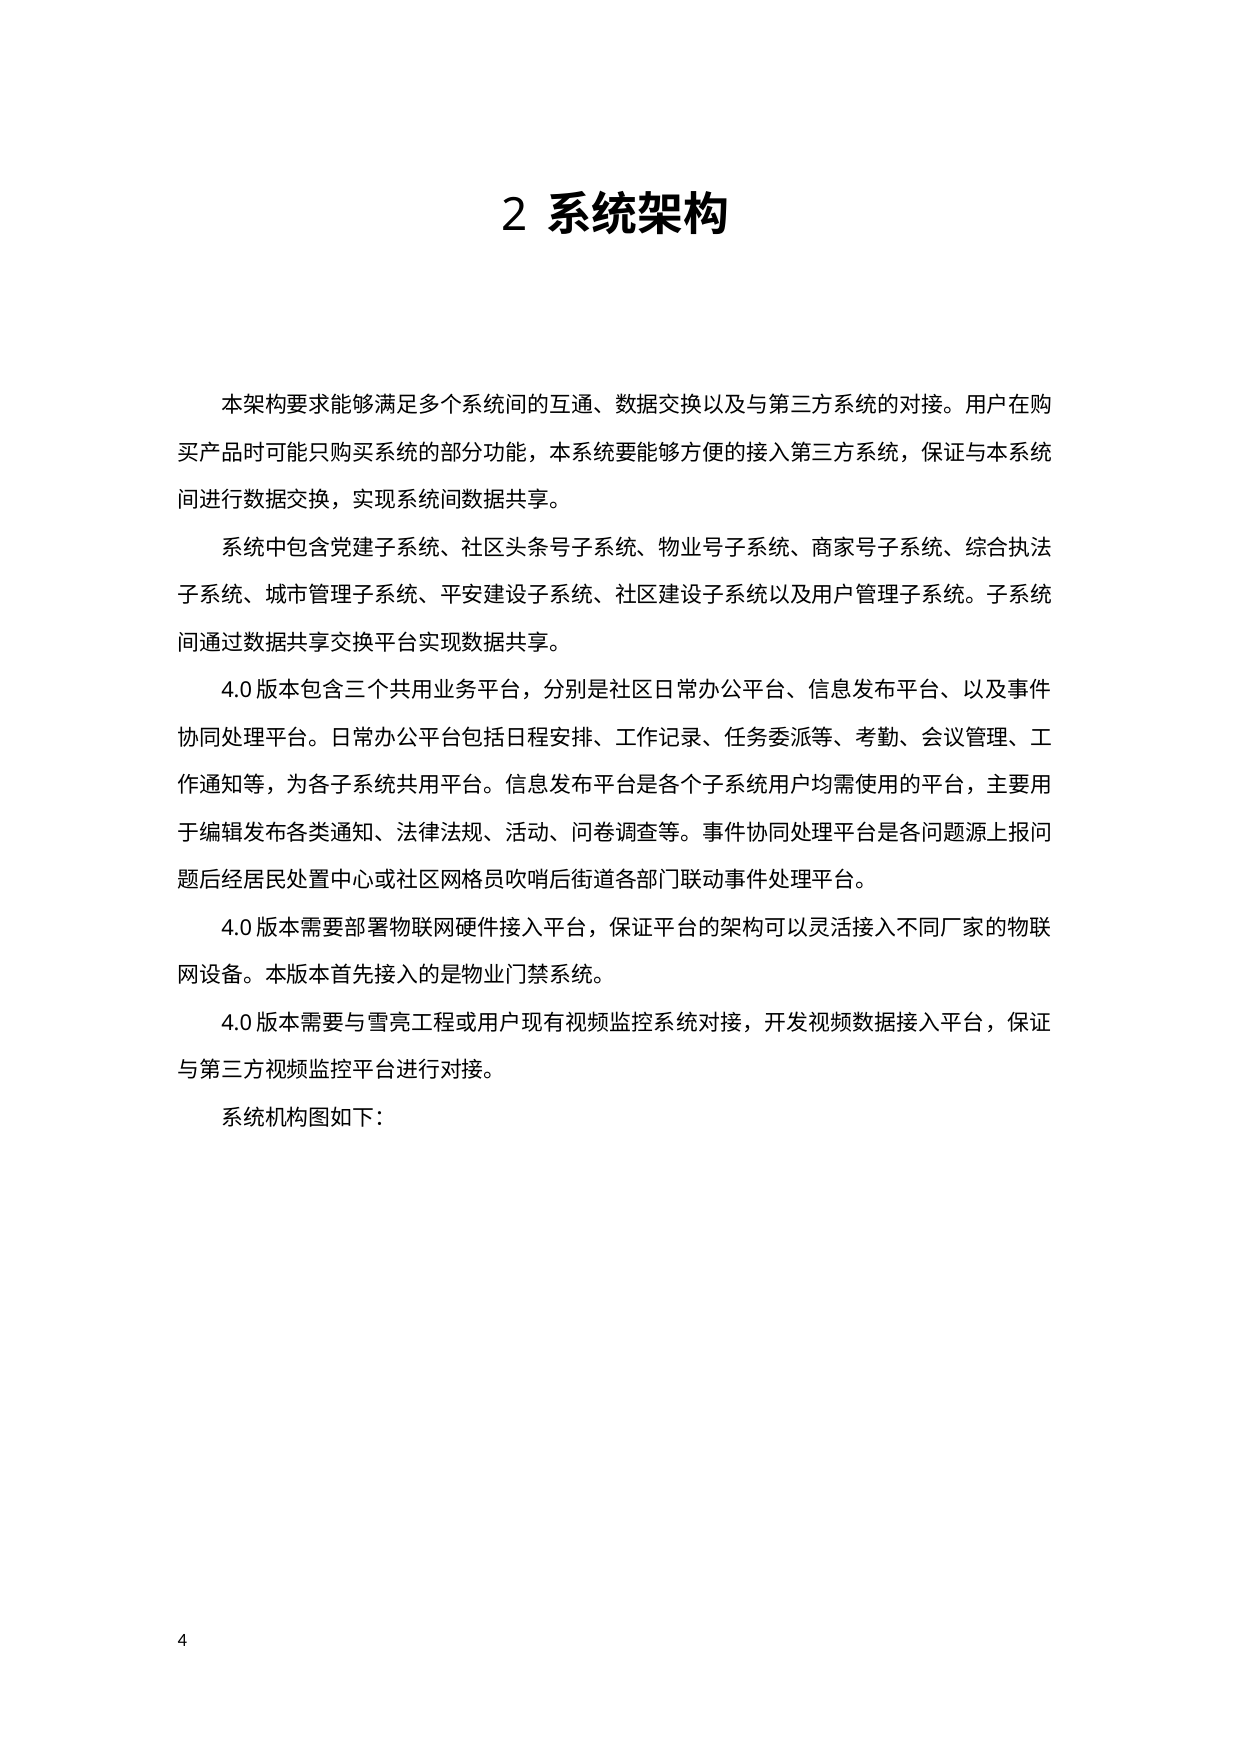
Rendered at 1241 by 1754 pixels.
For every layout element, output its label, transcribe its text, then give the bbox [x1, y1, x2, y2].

subtitle 系统架构 [177, 162, 1053, 259]
text 本架构要求能够满足多个系统间的互通、数据交换以及与第三方系统的对接。用户在购买产品时可能只购买系统的部分功能，本系统要能够方便的接入第三方系统，保证与本系统间进行数据交换，实现系统间数据共享。 [177, 387, 1053, 514]
text 4.0版本需要与雪亮工程或用户现有视频监控系统对接，开发视频数据接入平台，保证与第三方视频监控平台进行对接。 [177, 1005, 1053, 1084]
text 系统中包含党建子系统、社区头条号子系统、物业号子系统、商家号子系统、综合执法子系统、城市管理子系统、平安建设子系统、社区建设子系统以及用户管理子系统。子系统间通过数据共享交换平台实现数据共享。 [177, 529, 1053, 656]
text 4.0版本包含三个共用业务平台，分别是社区日常办公平台、信息发布平台、以及事件协同处理平台。日常办公平台包括日程安排、工作记录、任务委派等、考勤、会议管理、工作通知等，为各子系统共用平台。信息发布平台是各个子系统用户均需使用的平台，主要用于编辑发布各类通知、法律法规、活动、问卷调查等。事件协同处理平台是各问题源上报问题后经居民处置中心或社区网格员吹哨后街道各部门联动事件处理平台。 [177, 672, 1053, 894]
text 系统机构图如下： [177, 1100, 1053, 1131]
text 4.0版本需要部署物联网硬件接入平台，保证平台的架构可以灵活接入不同厂家的物联网设备。本版本首先接入的是物业门禁系统。 [177, 909, 1053, 989]
